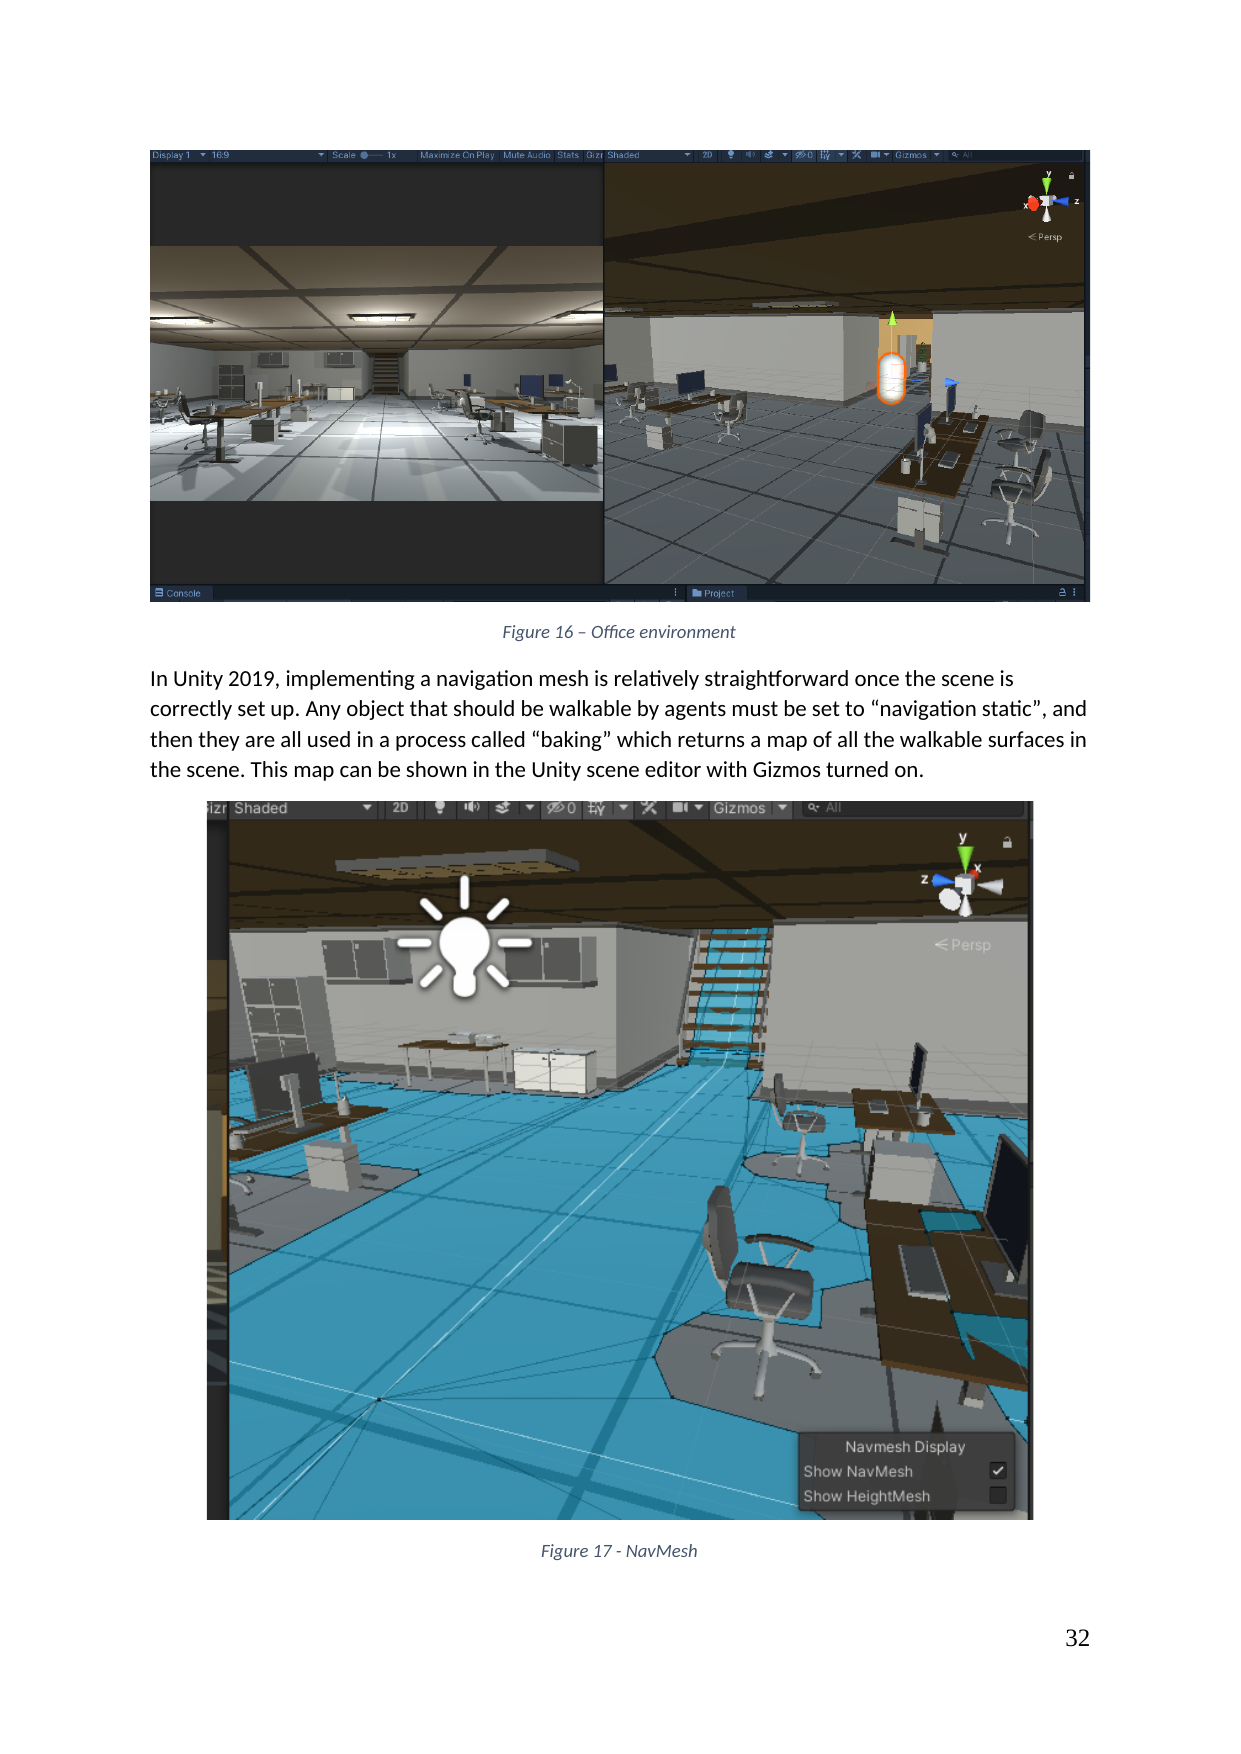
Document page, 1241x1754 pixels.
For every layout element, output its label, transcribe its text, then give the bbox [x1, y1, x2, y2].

picture [150, 150, 1091, 602]
picture [206, 801, 1034, 1520]
text In Unity 2019, implementing a navigation mesh is relatively straightforward once the scene is correctly set up. Any object that should be walkable by agents must be set to “navigation static”, and then they are all used in a process called “baking” which returns a map of all the walkable surfaces in the scene. This map can be shown in the Unity scene editor with Gizmos turned on. [150, 664, 1090, 783]
